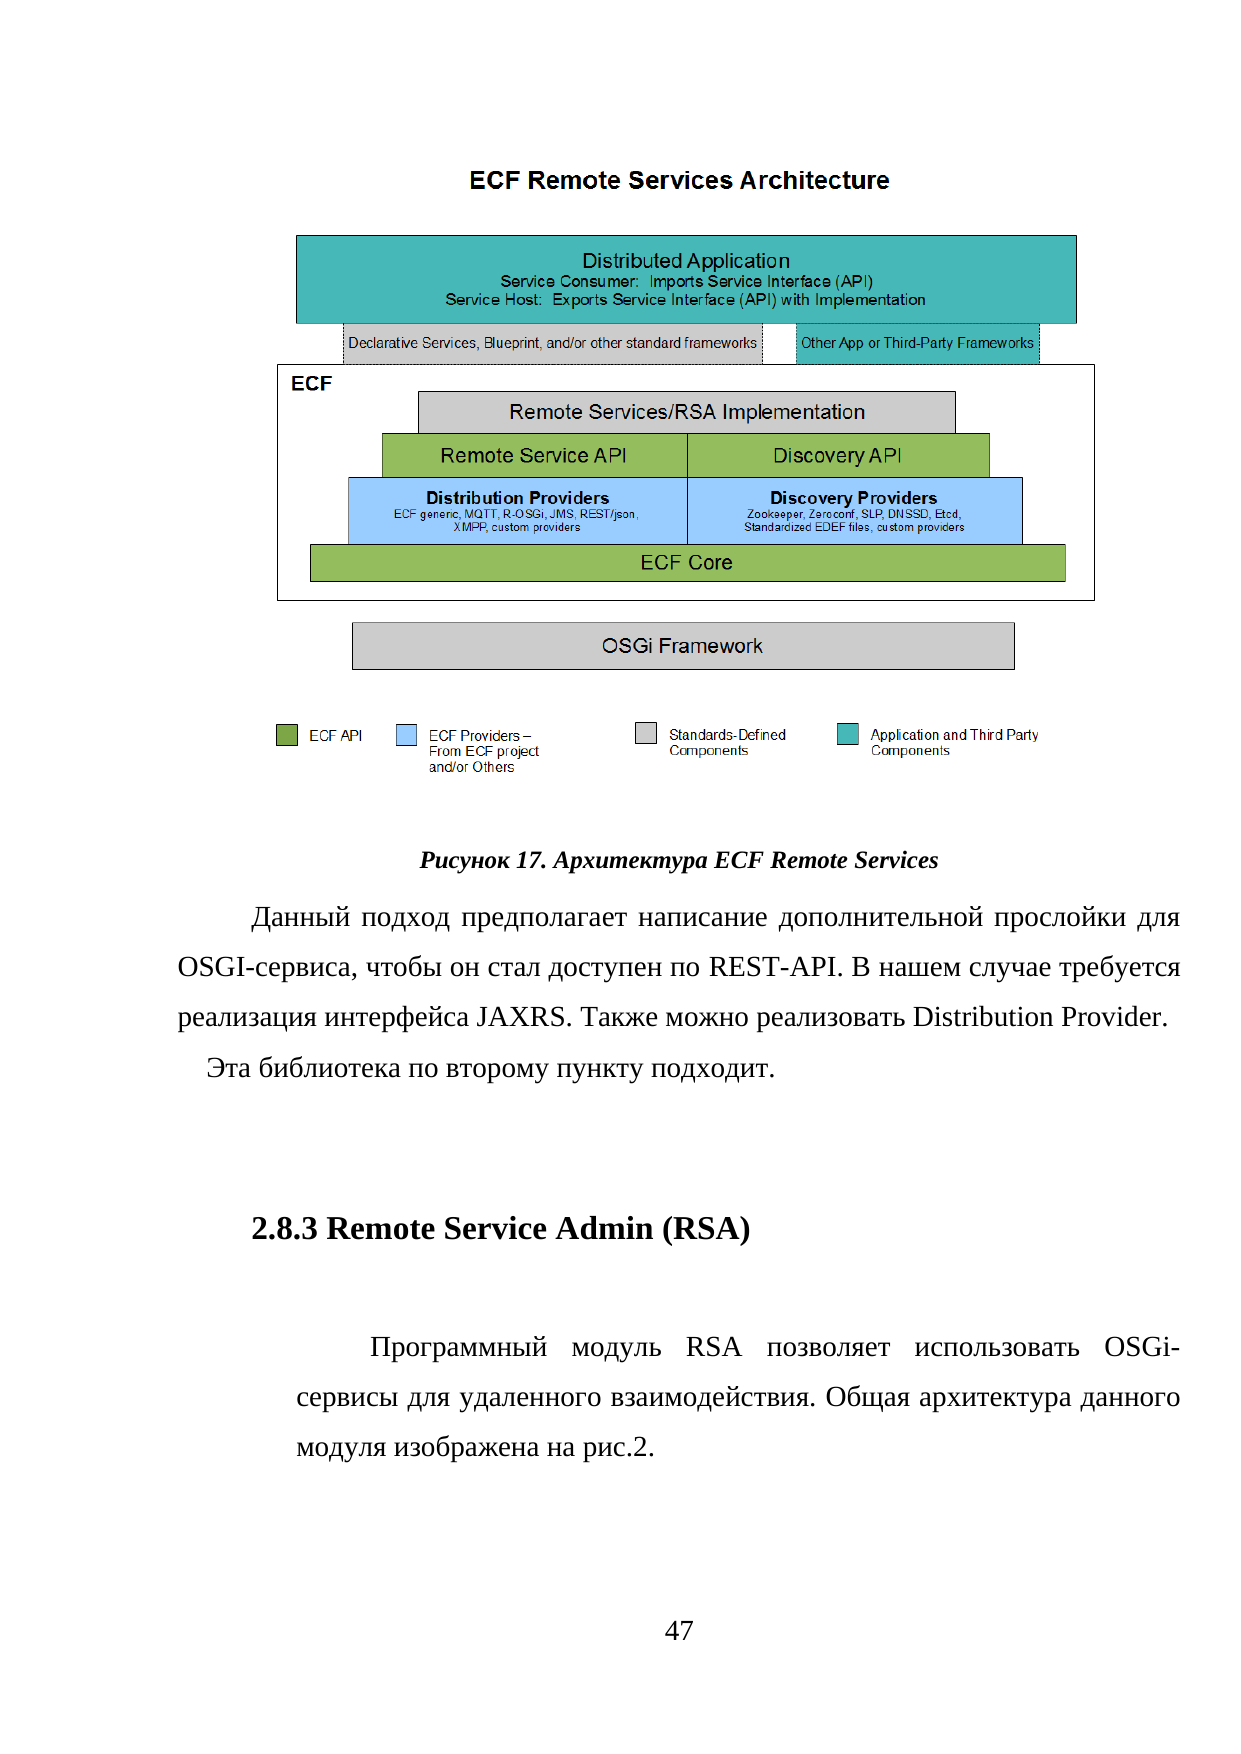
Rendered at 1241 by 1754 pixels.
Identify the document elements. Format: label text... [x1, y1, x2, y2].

text Программный модуль RSA позволяет использовать OSGi-сервисы для удаленного взаимодействия. Общая архитектура данного модуля изображена на рис.2. [296, 1329, 1181, 1463]
text Эта библиотека по второму пункту подходит. [206, 1050, 1181, 1083]
text Данный подход предполагает написание дополнительной прослойки для OSGI-сервиса, чтобы он стал доступен по REST-API. В нашем случае требуется реализация интерфейса JAXRS. Также можно реализовать Distribution Provider. [177, 899, 1181, 1033]
picture [217, 118, 1141, 808]
text Рисунок 17. Архитектура ECF Remote Services [177, 845, 1181, 874]
subtitle Remote Service Admin (RSA) [251, 1209, 1181, 1247]
